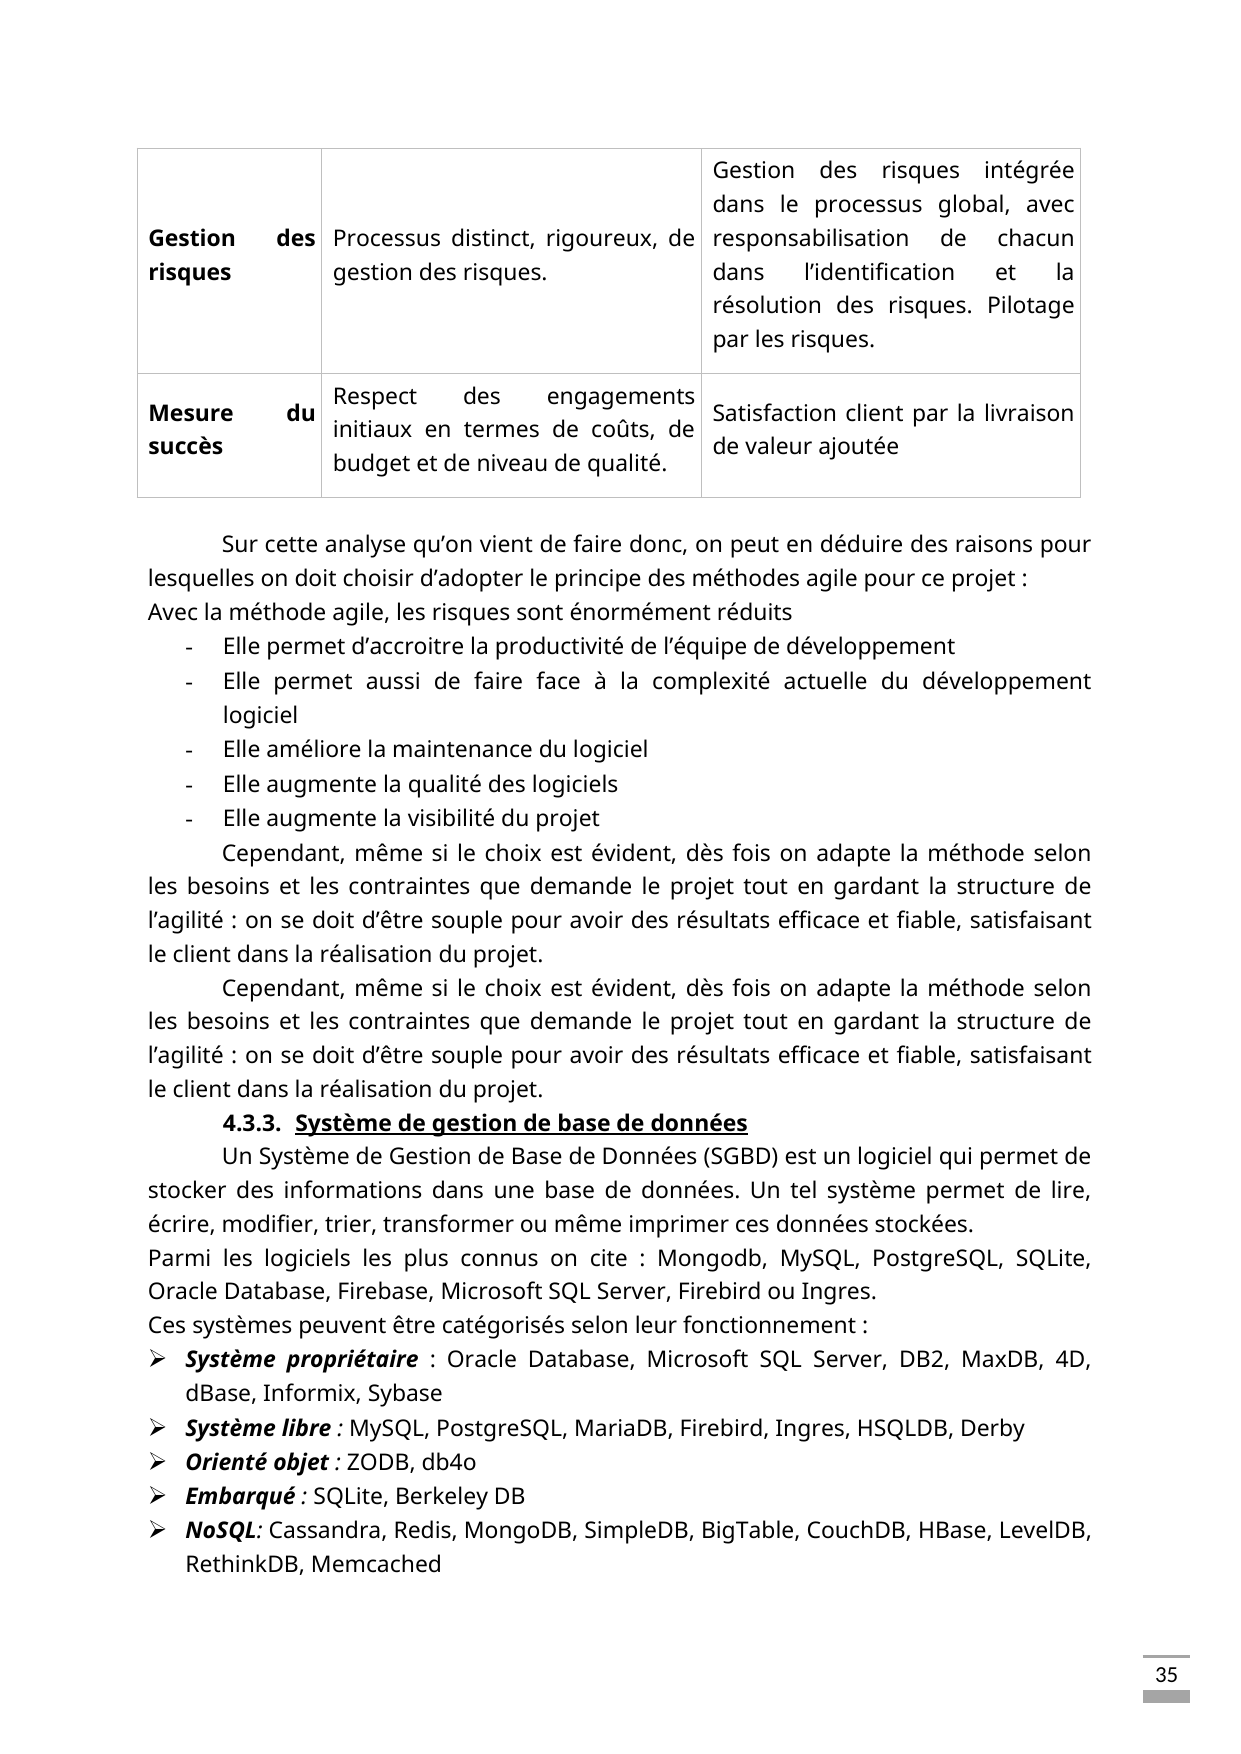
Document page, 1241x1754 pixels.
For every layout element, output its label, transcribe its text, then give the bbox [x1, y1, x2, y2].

list Elle permet aussi de faire face à la complexité actuelle du développement logiciel [185, 665, 1093, 730]
text Un Système de Gestion de Base de Données (SGBD) est un logiciel qui permet de stocker des informations dans une base de données. Un tel système permet de lire, écrire, modifier, trier, transformer ou même imprimer ces données stockées. [148, 1140, 1093, 1239]
table_cell Processus distinct, rigoureux, de gestion des risques. [322, 149, 701, 373]
list Orienté objet : ZODB, db4o [148, 1446, 1093, 1477]
text Parmi les logiciels les plus connus on cite : Mongodb, MySQL, PostgreSQL, SQLite, Oracle Database, Firebase, Microsoft SQL Server, Firebird ou Ingres. [148, 1242, 1093, 1307]
text Avec la méthode agile, les risques sont énormément réduits [148, 596, 1093, 627]
list Système libre : MySQL, PostgreSQL, MariaDB, Firebird, Ingres, HSQLDB, Derby [148, 1412, 1093, 1443]
text Sur cette analyse qu’on vient de faire donc, on peut en déduire des raisons pour lesquelles on doit choisir d’adopter le principe des méthodes agile pour ce projet : [148, 528, 1093, 593]
table_cell Respect des engagements initiaux en termes de coûts, de budget et de niveau de qualité. [322, 374, 701, 497]
table_cell Gestion des risques intégrée dans le processus global, avec responsabilisation de chacun dans l’identification et la résolution des risques. Pilotage par les risques. [702, 149, 1080, 373]
text Ces systèmes peuvent être catégorisés selon leur fonctionnement : [148, 1309, 1093, 1340]
text Cependant, même si le choix est évident, dès fois on adapte la méthode selon les besoins et les contraintes que demande le projet tout en gardant la structure de l’agilité : on se doit d’être souple pour avoir des résultats efficace et fiable, satisfaisant le client dans la réalisation du projet. [148, 972, 1093, 1104]
text Cependant, même si le choix est évident, dès fois on adapte la méthode selon les besoins et les contraintes que demande le projet tout en gardant la structure de l’agilité : on se doit d’être souple pour avoir des résultats efficace et fiable, satisfaisant le client dans la réalisation du projet. [148, 837, 1093, 969]
table_cell Gestion des risques [138, 149, 321, 373]
list Elle augmente la visibilité du projet [185, 802, 1093, 833]
list Système de gestion de base de données [223, 1107, 1093, 1138]
list Elle améliore la maintenance du logiciel [185, 733, 1093, 765]
list NoSQL: Cassandra, Redis, MongoDB, SimpleDB, BigTable, CouchDB, HBase, LevelDB, RethinkDB, Memcached [148, 1514, 1093, 1580]
list Elle augmente la qualité des logiciels [185, 768, 1093, 799]
table_cell Satisfaction client par la livraison de valeur ajoutée [702, 374, 1080, 497]
list Embarqué : SQLite, Berkeley DB [148, 1480, 1093, 1511]
table_cell Mesure du succès [138, 374, 321, 497]
list Système propriétaire : Oracle Database, Microsoft SQL Server, DB2, MaxDB, 4D, dBase, Informix, Sybase [148, 1343, 1093, 1408]
list Elle permet d’accroitre la productivité de l’équipe de développement [185, 630, 1093, 662]
